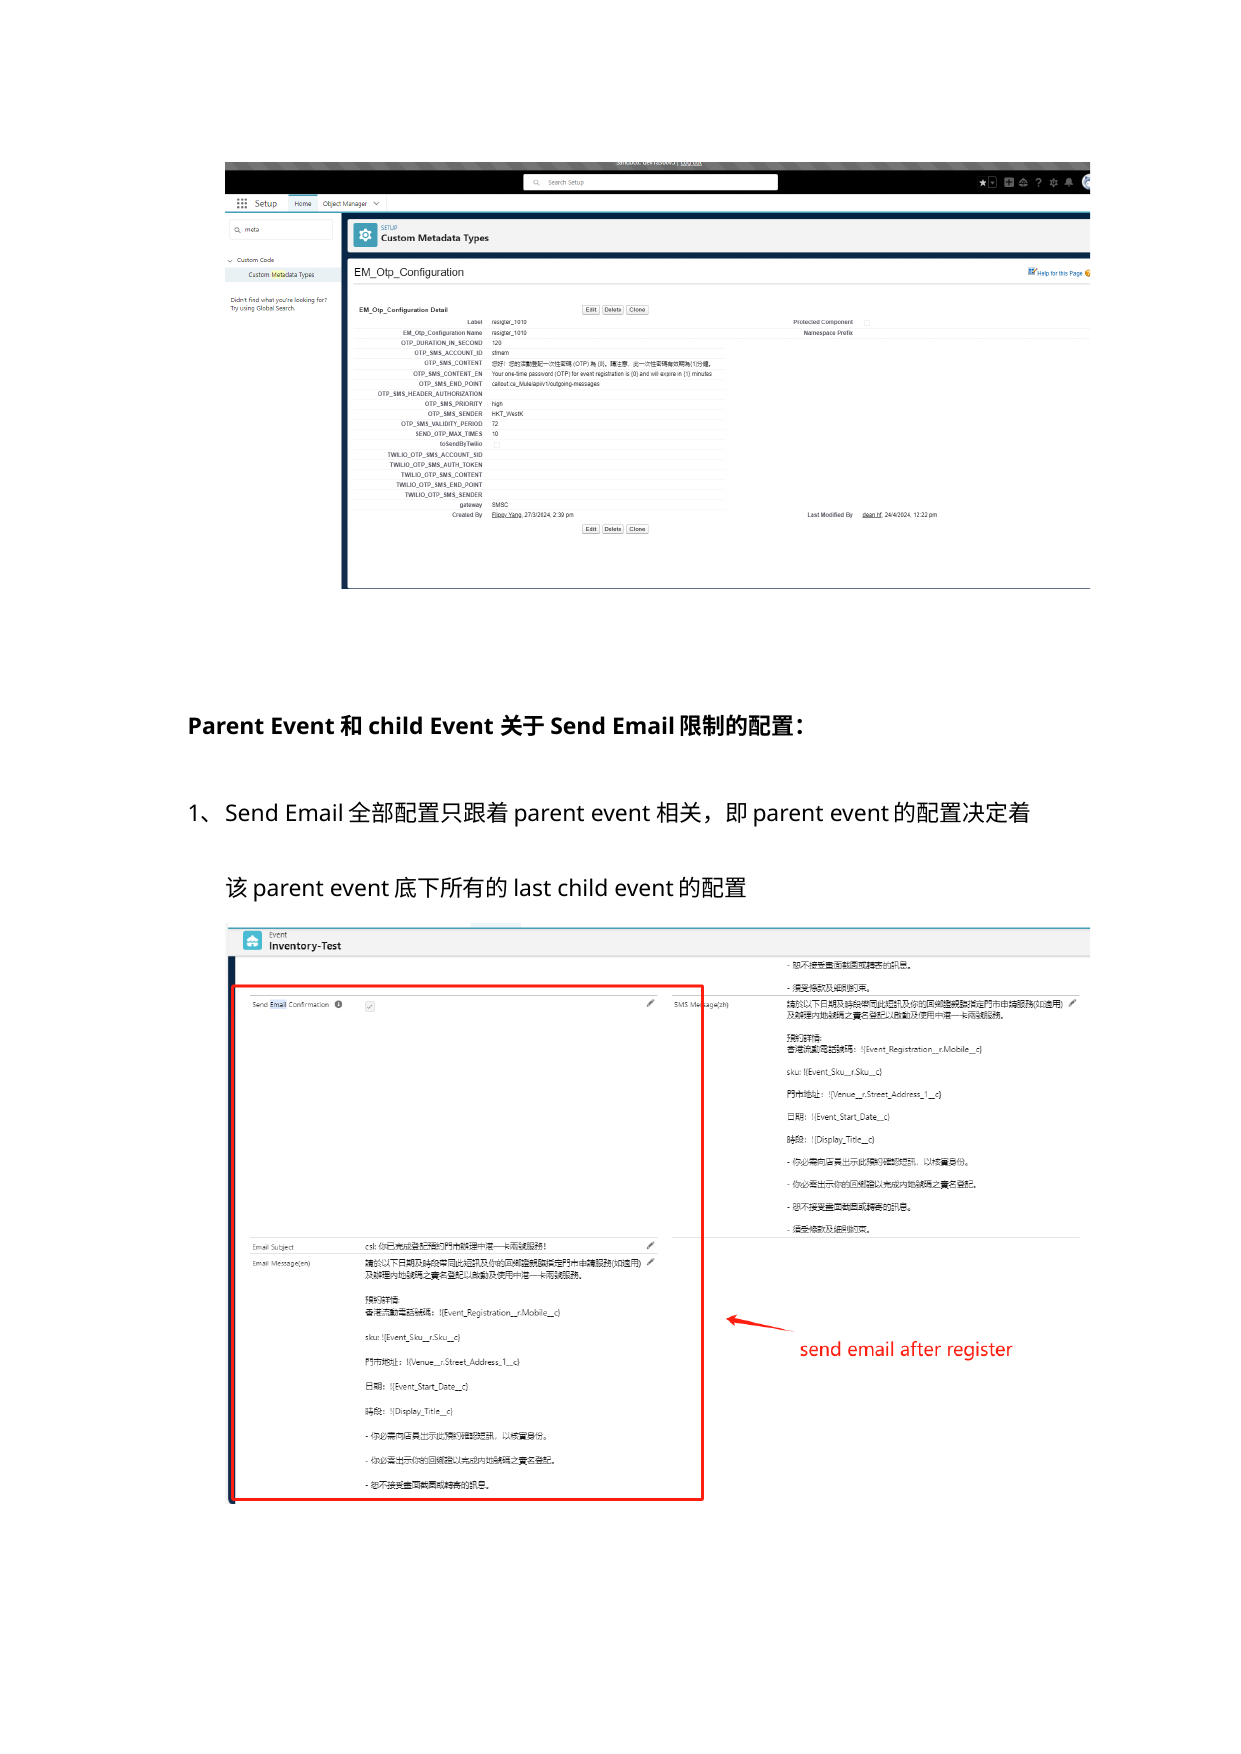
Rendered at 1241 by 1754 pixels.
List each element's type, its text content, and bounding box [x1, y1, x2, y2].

picture [225, 923, 1091, 1504]
picture [225, 162, 1091, 589]
text Parent Event 和child Event 关于Send Email限制的配置： [187, 692, 1053, 757]
list Send Email全部配置只跟着parent event 相关，即parent event的配置决定着该parent event底下所有的last child event的配置 [187, 779, 1053, 918]
